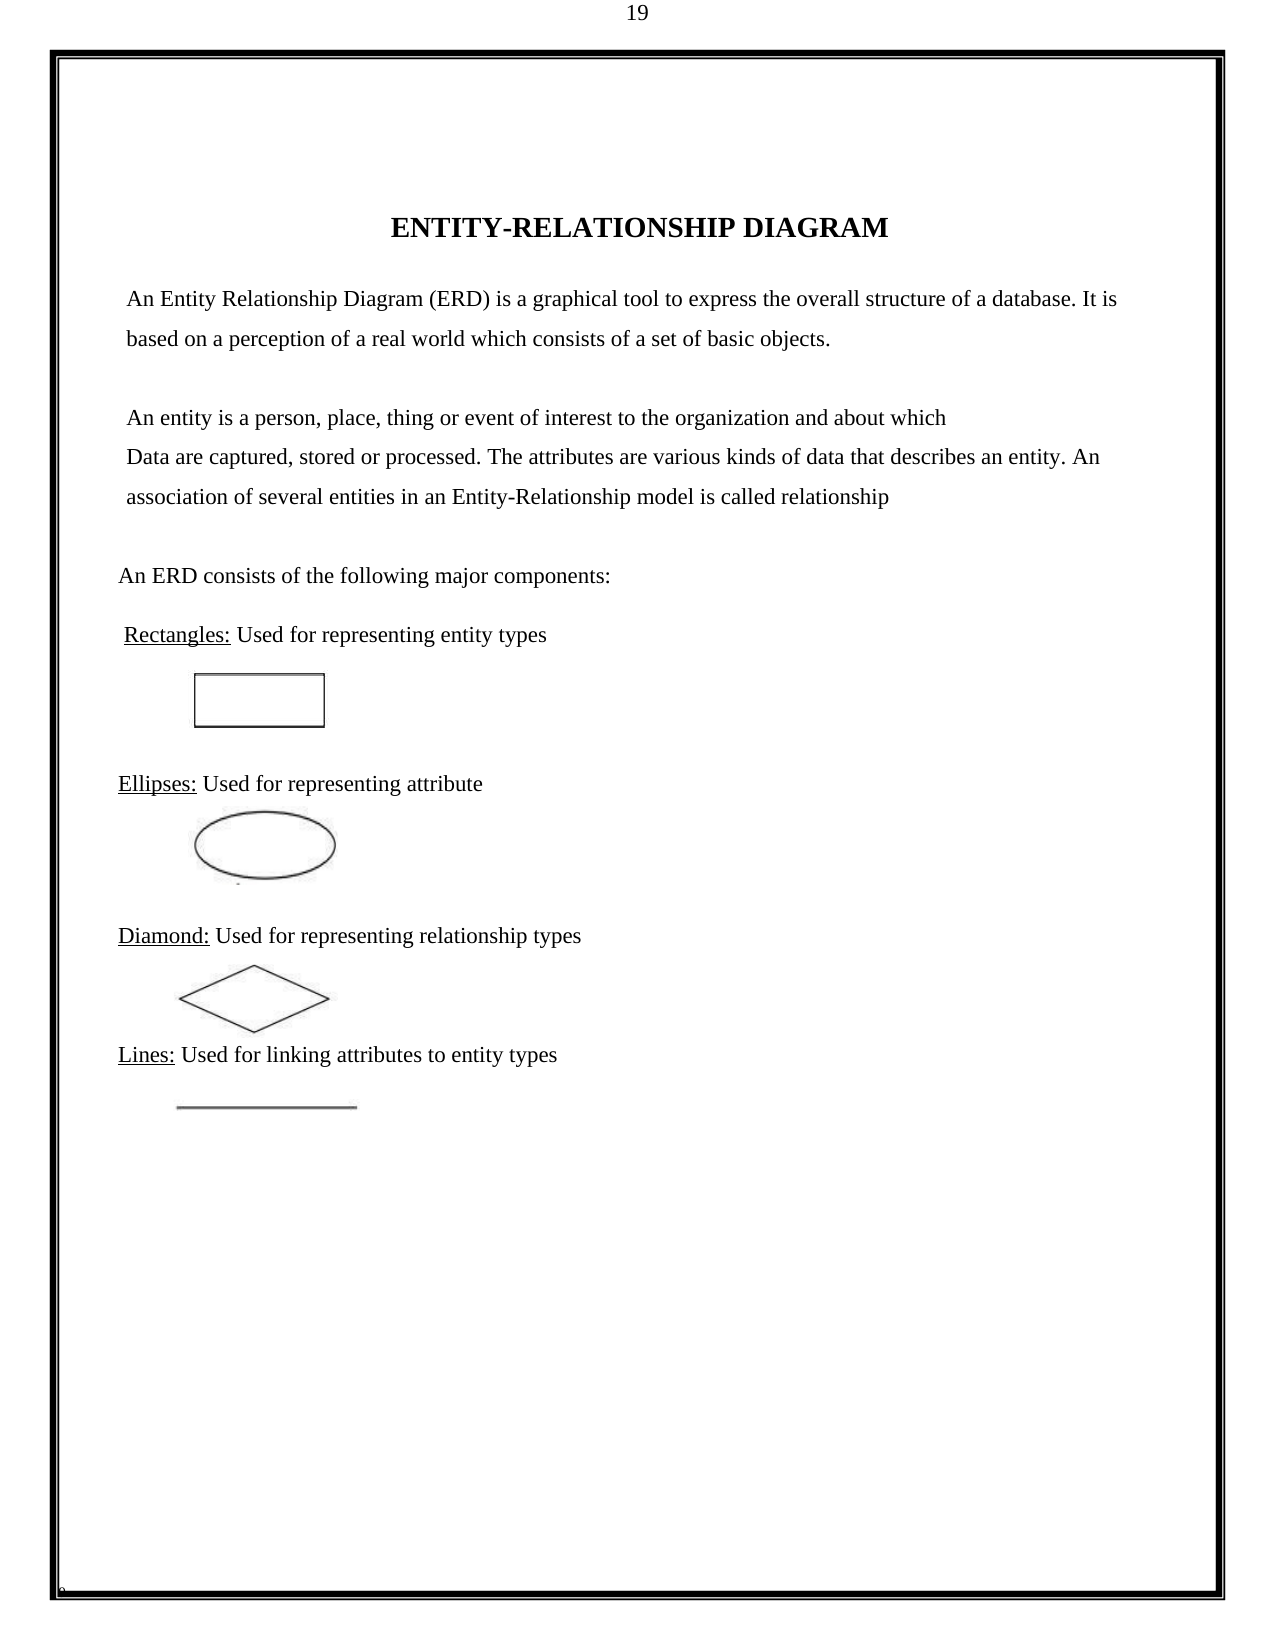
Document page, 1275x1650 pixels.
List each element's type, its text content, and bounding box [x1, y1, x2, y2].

picture [173, 1099, 360, 1111]
text ENTITY-RELATIONSHIP DIAGRAM [257, 210, 1022, 244]
text An ERD consists of the following major components: Rectangles: Used for representing entity types [118, 562, 613, 647]
picture [188, 670, 330, 728]
text An Entity Relationship Diagram (ERD) is a graphical tool to express the overall structure of a database. It is based on a perception of a real world which consists of a set of basic objects. [126, 285, 1121, 351]
text Lines: Used for linking attributes to entity types [118, 964, 1217, 1067]
text Data are captured, stored or processed. The attributes are various kinds of data that describes an entity. An association of several entities in an Entity-Relationship model is called relationship [126, 443, 1103, 509]
text Ellipses: Used for representing attribute [118, 770, 1217, 796]
picture [173, 964, 338, 1038]
text An entity is a person, place, thing or event of interest to the organization and about which [126, 404, 1217, 430]
picture [188, 806, 338, 885]
text Diamond: Used for representing relationship types [118, 922, 1217, 948]
